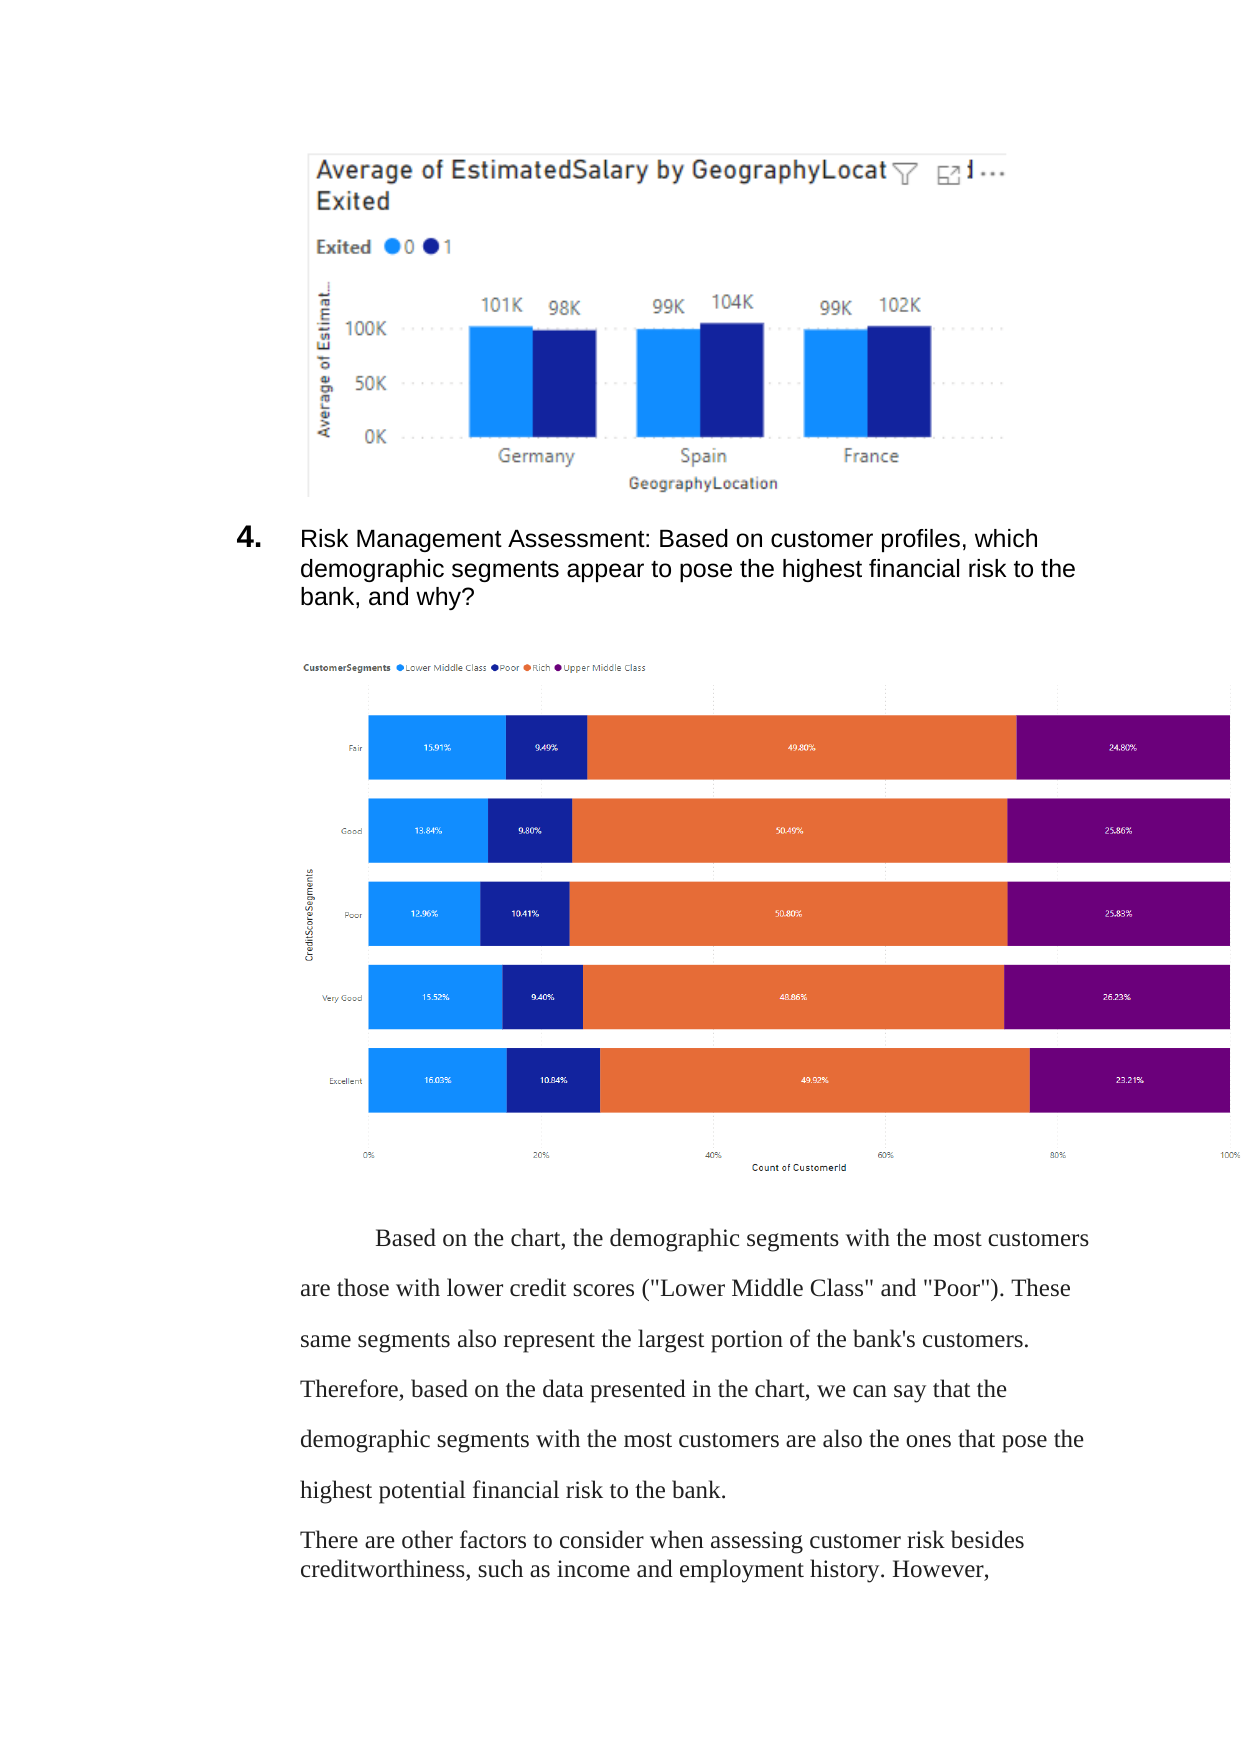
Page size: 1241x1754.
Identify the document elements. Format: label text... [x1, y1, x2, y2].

list Risk Management Assessment: Based on customer profiles, which demographic segments appear to pose the highest financial risk to the bank, and why? [262, 518, 1090, 611]
picture [300, 150, 1007, 497]
list Based on the chart, the demographic segments with the most customers are those with lower credit scores ("Lower Middle Class" and "Poor"). These same segments also represent the largest portion of the bank's customers. Therefore, based on the data presented in the chart, we can say that the demographic segments with the most customers are also the ones that pose the highest potential financial risk to the bank. [300, 1223, 1090, 1503]
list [300, 1525, 1090, 1583]
picture [300, 660, 1241, 1173]
